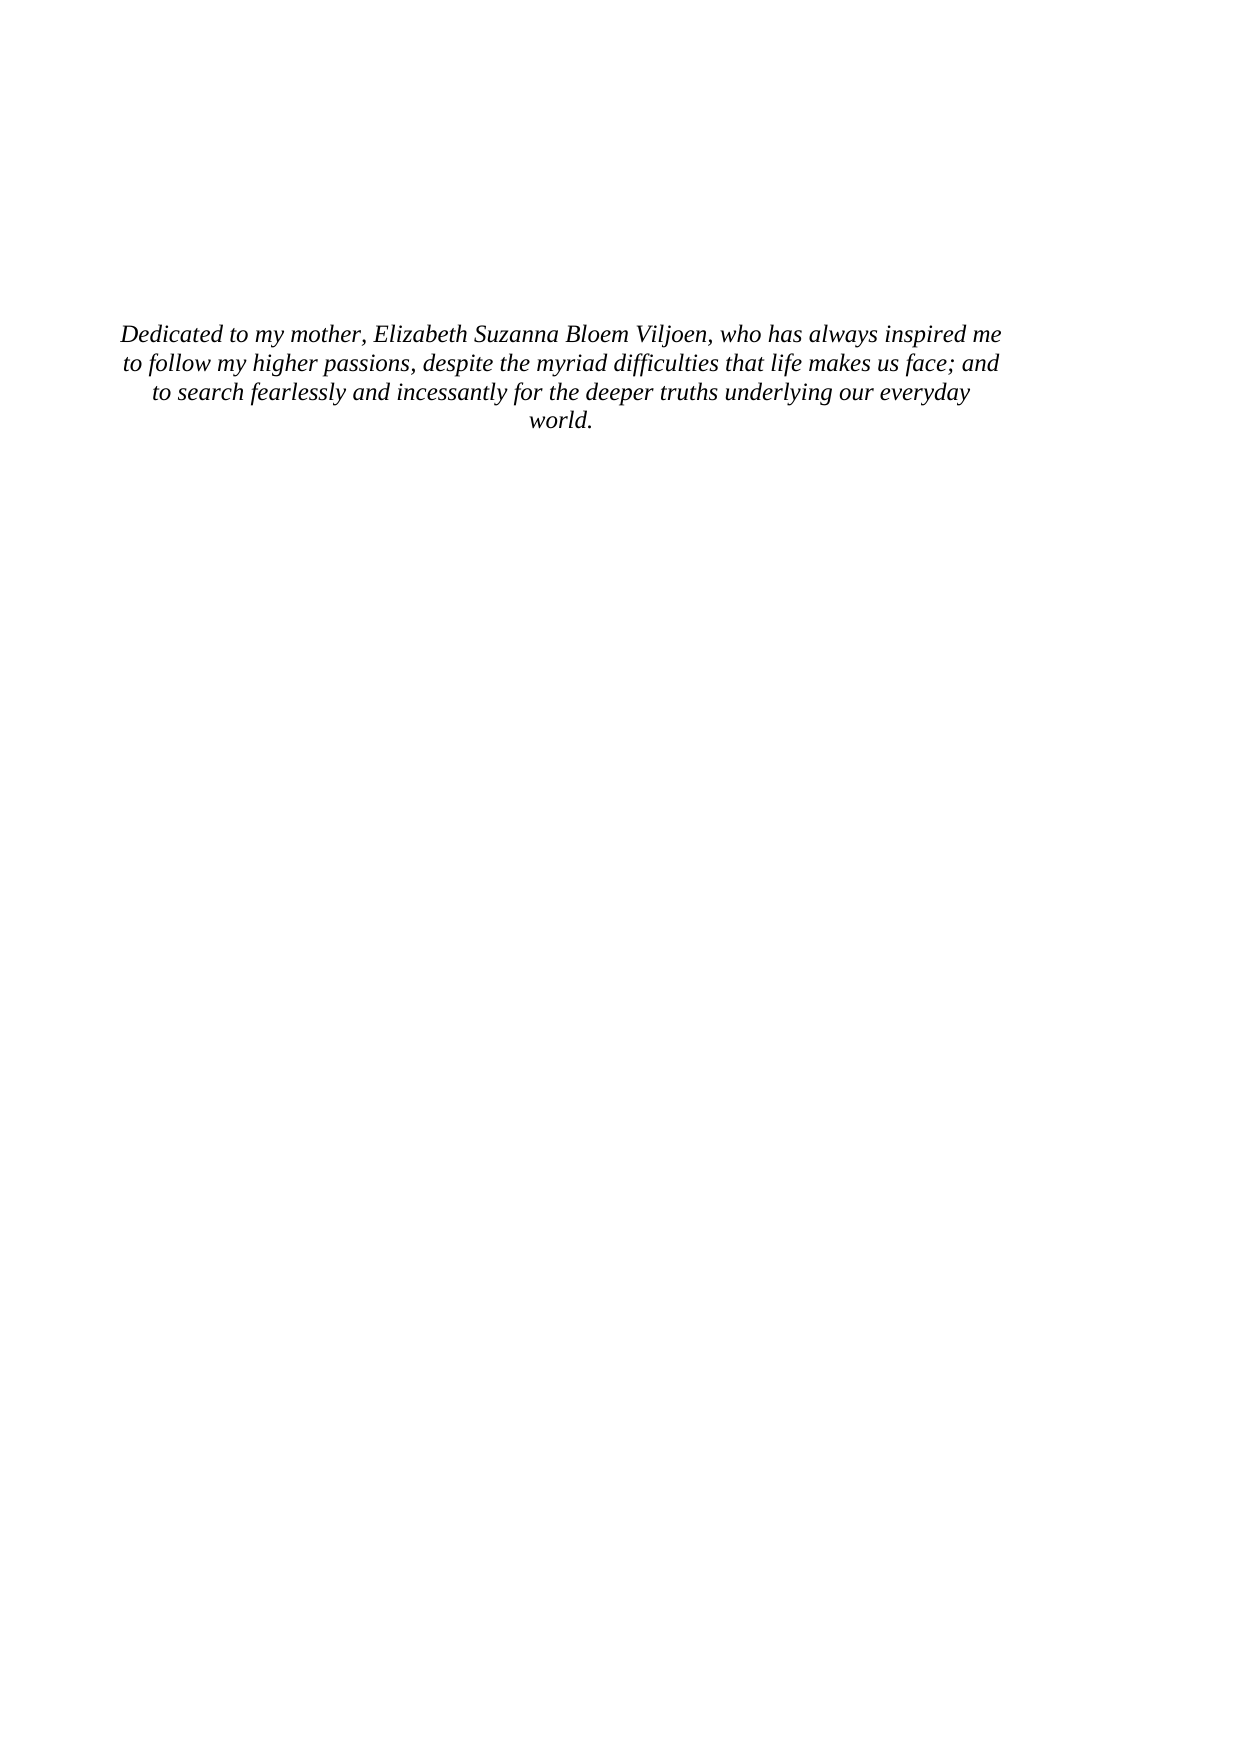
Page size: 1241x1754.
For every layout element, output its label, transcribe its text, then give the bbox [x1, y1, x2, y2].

text Dedicated to my mother, Elizabeth Suzanna Bloem Viljoen, who has always inspired me to follow my higher passions, despite the myriad difficulties that life makes us face; and to search fearlessly and incessantly for the deeper truths underlying our everyday world. [118, 319, 1004, 434]
